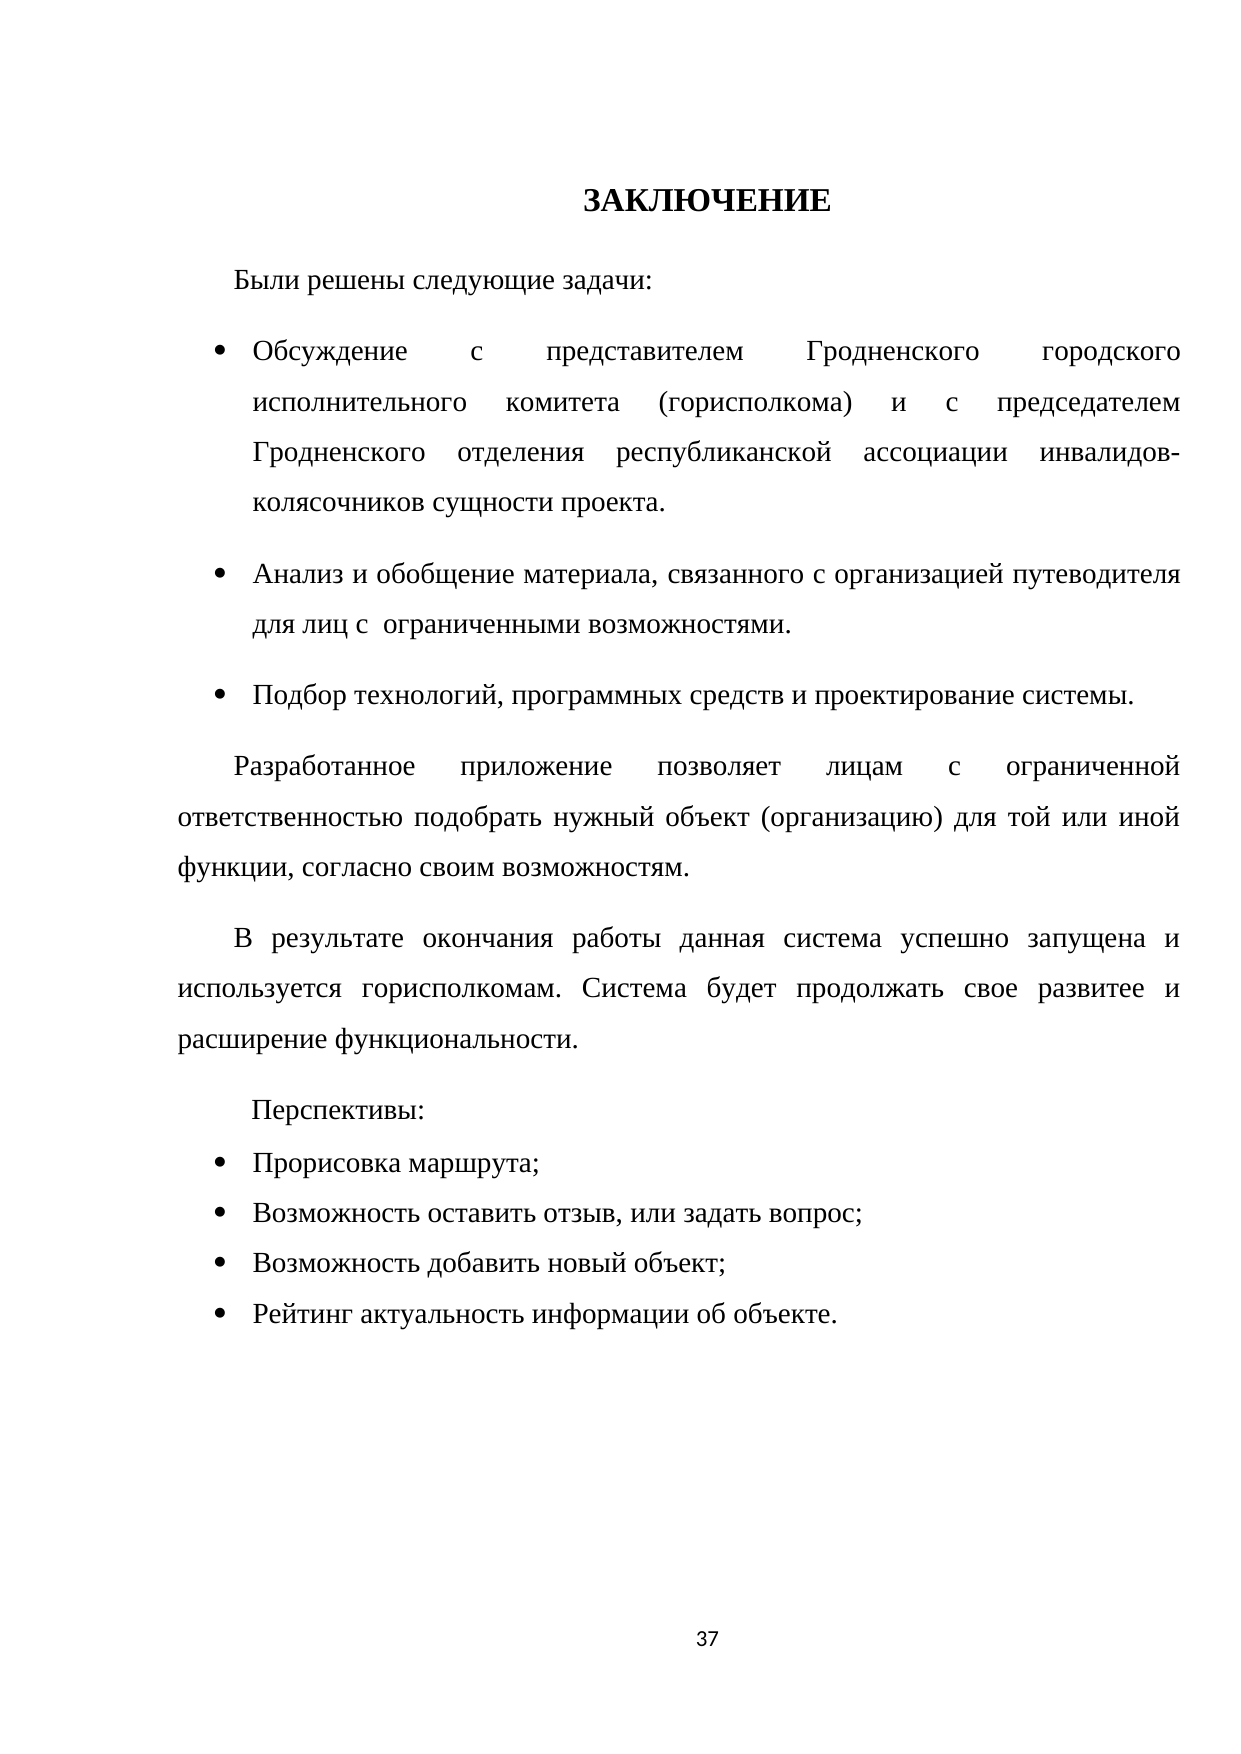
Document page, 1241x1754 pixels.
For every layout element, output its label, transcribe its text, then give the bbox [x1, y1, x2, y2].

subtitle ЗАКЛЮЧЕНИЕ [177, 180, 1181, 218]
list Анализ и обобщение материала, связанного с организацией путеводителя для лиц с ограниченными возможностями. [215, 556, 1181, 640]
list Прорисовка маршрута; [215, 1145, 1181, 1178]
list Рейтинг актуальность информации об объекте. [215, 1296, 1181, 1330]
text Перспективы: [177, 1092, 1181, 1126]
list Возможность оставить отзыв, или задать вопрос; [215, 1195, 1181, 1229]
text Разработанное приложение позволяет лицам с ограниченной ответственностью подобрать нужный объект (организацию) для той или иной функции, согласно своим возможностям. [177, 748, 1181, 883]
text Были решены следующие задачи: [177, 262, 1181, 296]
list Возможность добавить новый объект; [215, 1246, 1181, 1279]
text В результате окончания работы данная система успешно запущена и используется горисполкомам. Система будет продолжать свое развитее и расширение функциональности. [177, 920, 1181, 1054]
list Подбор технологий, программных средств и проектирование системы. [215, 677, 1181, 711]
list Обсуждение с представителем Гродненского городского исполнительного комитета (горисполкома) и с председателем Гродненского отделения республиканской ассоциации инвалидов-колясочников сущности проекта. [215, 333, 1181, 518]
